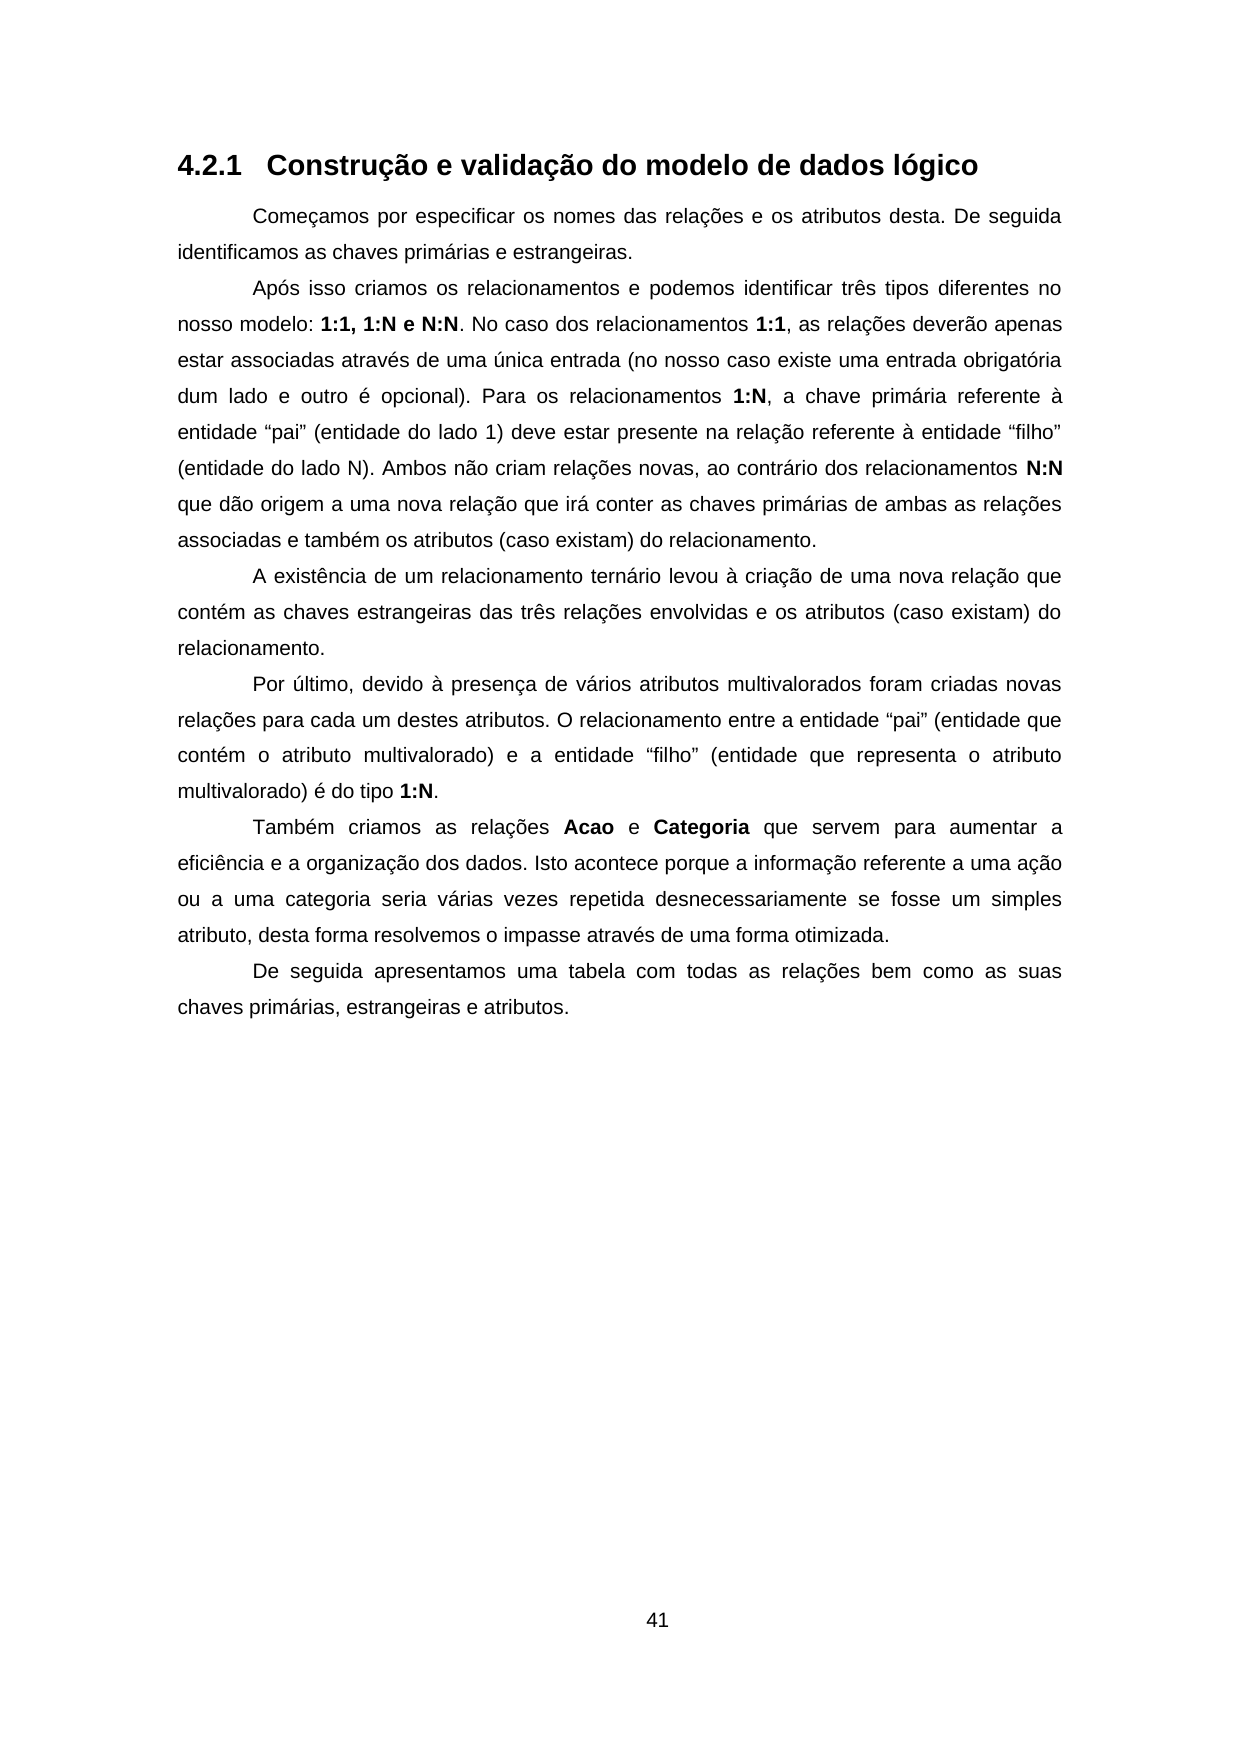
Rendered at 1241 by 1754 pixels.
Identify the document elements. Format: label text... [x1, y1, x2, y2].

text Também criamos as relações Acao e Categoria que servem para aumentar a eficiência e a organização dos dados. Isto acontece porque a informação referente a uma ação ou a uma categoria seria várias vezes repetida desnecessariamente se fosse um simples atributo, desta forma resolvemos o impasse através de uma forma otimizada. [177, 815, 1063, 947]
text A existência de um relacionamento ternário levou à criação de uma nova relação que contém as chaves estrangeiras das três relações envolvidas e os atributos (caso existam) do relacionamento. [177, 564, 1063, 659]
text Por último, devido à presença de vários atributos multivalorados foram criadas novas relações para cada um destes atributos. O relacionamento entre a entidade “pai” (entidade que contém o atributo multivalorado) e a entidade “filho” (entidade que representa o atributo multivalorado) é do tipo 1:N. [177, 671, 1063, 803]
text De seguida apresentamos uma tabela com todas as relações bem como as suas chaves primárias, estrangeiras e atributos. [177, 959, 1063, 1019]
text Construção e validação do modelo de dados lógico [177, 148, 1063, 181]
text Após isso criamos os relacionamentos e podemos identificar três tipos diferentes no nosso modelo: 1:1, 1:N e N:N. No caso dos relacionamentos 1:1, as relações deverão apenas estar associadas através de uma única entrada (no nosso caso existe uma entrada obrigatória dum lado e outro é opcional). Para os relacionamentos 1:N, a chave primária referente à entidade “pai” (entidade do lado 1) deve estar presente na relação referente à entidade “filho” (entidade do lado N). Ambos não criam relações novas, ao contrário dos relacionamentos N:N que dão origem a uma nova relação que irá conter as chaves primárias de ambas as relações associadas e também os atributos (caso existam) do relacionamento. [177, 276, 1063, 552]
text Começamos por especificar os nomes das relações e os atributos desta. De seguida identificamos as chaves primárias e estrangeiras. [177, 204, 1063, 264]
